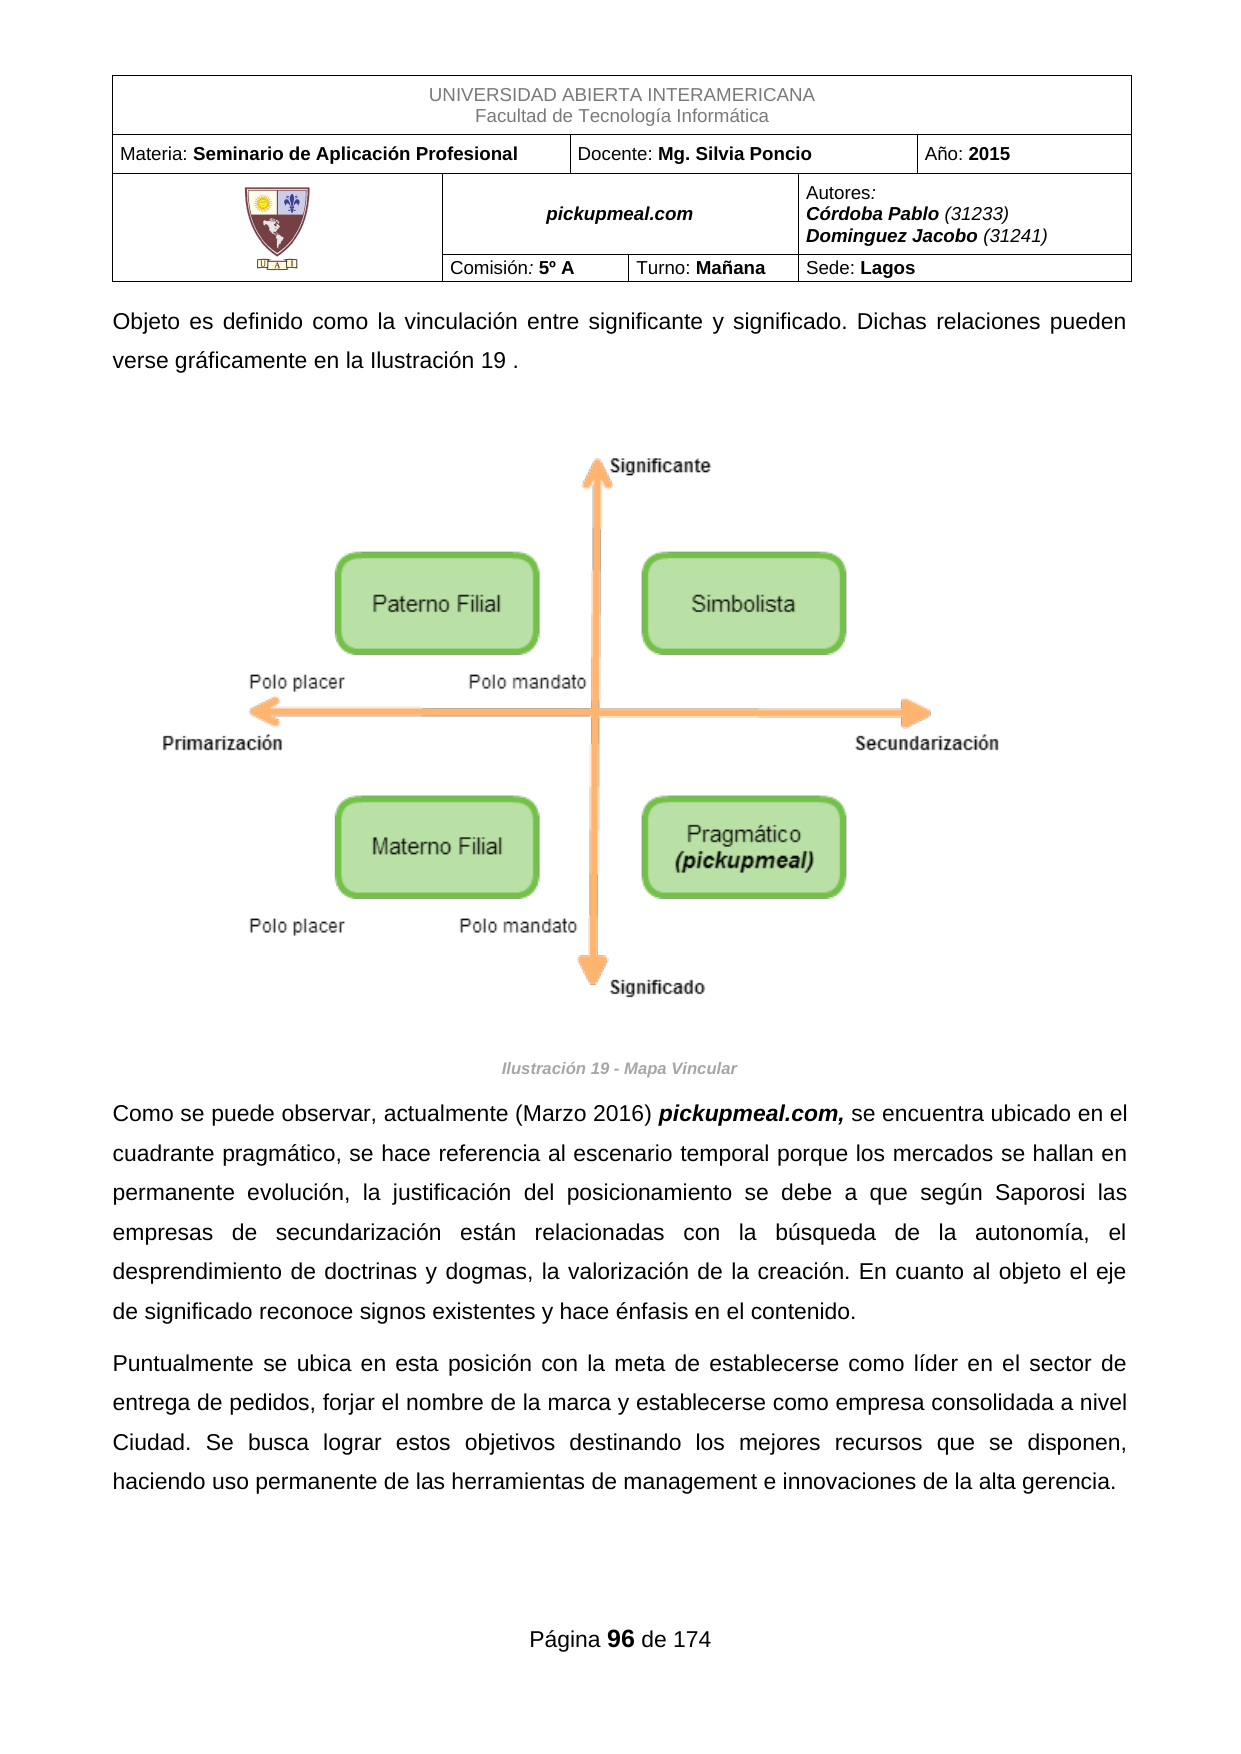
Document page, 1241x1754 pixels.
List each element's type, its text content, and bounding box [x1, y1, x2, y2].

text Puntualmente se ubica en esta posición con la meta de establecerse como líder en el sector de entrega de pedidos, forjar el nombre de la marca y establecerse como empresa consolidada a nivel Ciudad. Se busca lograr estos objetivos destinando los mejores recursos que se disponen, haciendo uso permanente de las herramientas de management e innovaciones de la alta gerencia. [112, 1350, 1128, 1494]
text Como se puede observar, actualmente (Marzo 2016) pickupmeal.com, se encuentra ubicado en el cuadrante pragmático, se hace referencia al escenario temporal porque los mercados se hallan en permanente evolución, la justificación del posicionamiento se debe a que según Saporosi las empresas de secundarización están relacionadas con la búsqueda de la autonomía, el desprendimiento de doctrinas y dogmas, la valorización de la creación. En cuanto al objeto el eje de significado reconoce signos existentes y hace énfasis en el contenido. [112, 1100, 1128, 1324]
text Ilustración 19 - Mapa Vincular [112, 1059, 1128, 1078]
picture [230, 182, 325, 273]
picture [159, 451, 1081, 1034]
